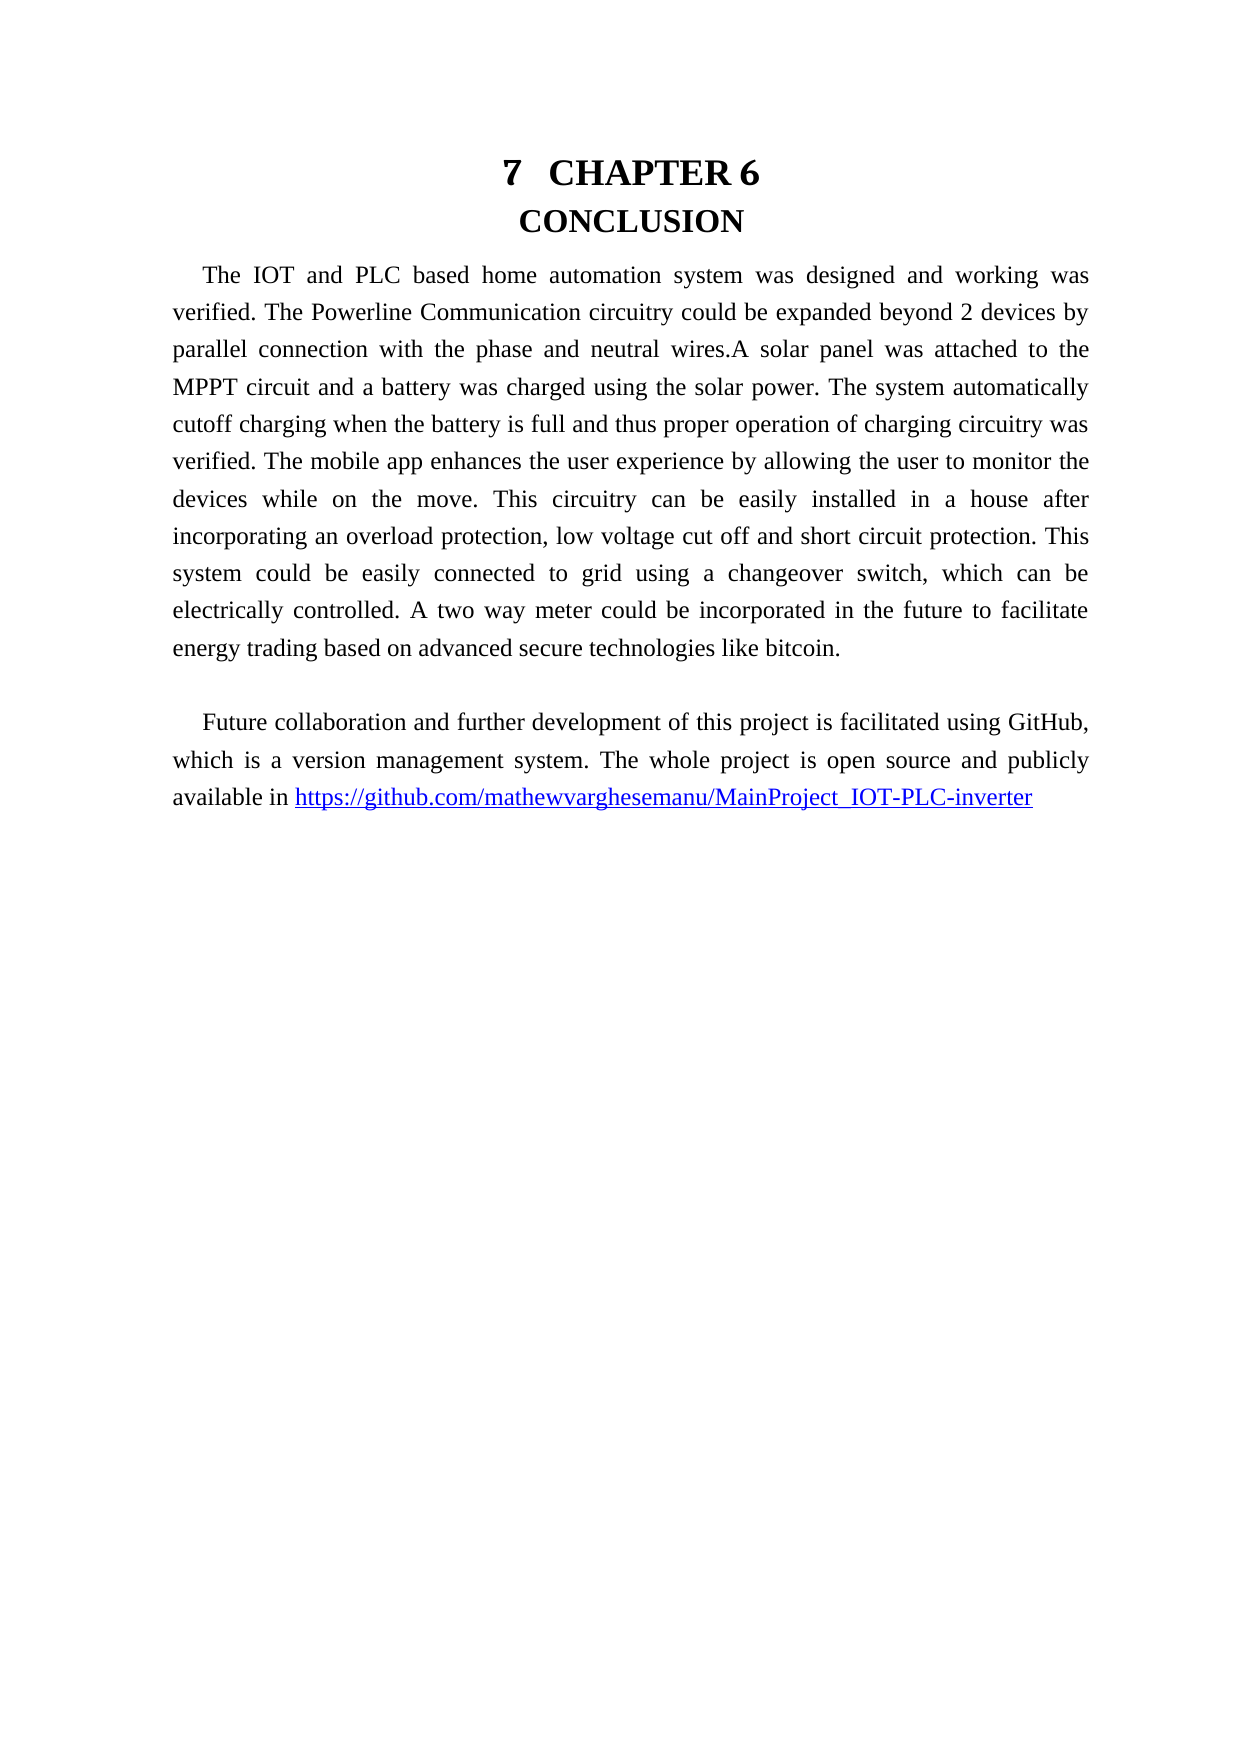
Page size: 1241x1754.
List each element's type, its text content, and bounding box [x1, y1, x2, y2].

text The IOT and PLC based home automation system was designed and working was verified. The Powerline Communication circuitry could be expanded beyond 2 devices by parallel connection with the phase and neutral wires.A solar panel was attached to the MPPT circuit and a battery was charged using the solar power. The system automatically cutoff charging when the battery is full and thus proper operation of charging circuitry was verified. The mobile app enhances the user experience by allowing the user to monitor the devices while on the move. This circuitry can be easily installed in a house after incorporating an overload protection, low voltage cut off and short circuit protection. This system could be easily connected to grid using a changeover switch, which can be electrically controlled. A two way meter could be incorporated in the future to facilitate energy trading based on advanced secure technologies like bitcoin. [172, 260, 1090, 662]
text Future collaboration and further development of this project is facilitated using GitHub, which is a version management system. The whole project is open source and publicly available in https://github.com/mathewvarghesemanu/MainProject_IOT-PLC-inverter [172, 707, 1090, 811]
subtitle CONCLUSION [172, 201, 1090, 239]
subtitle CHAPTER 6 [172, 150, 1090, 194]
